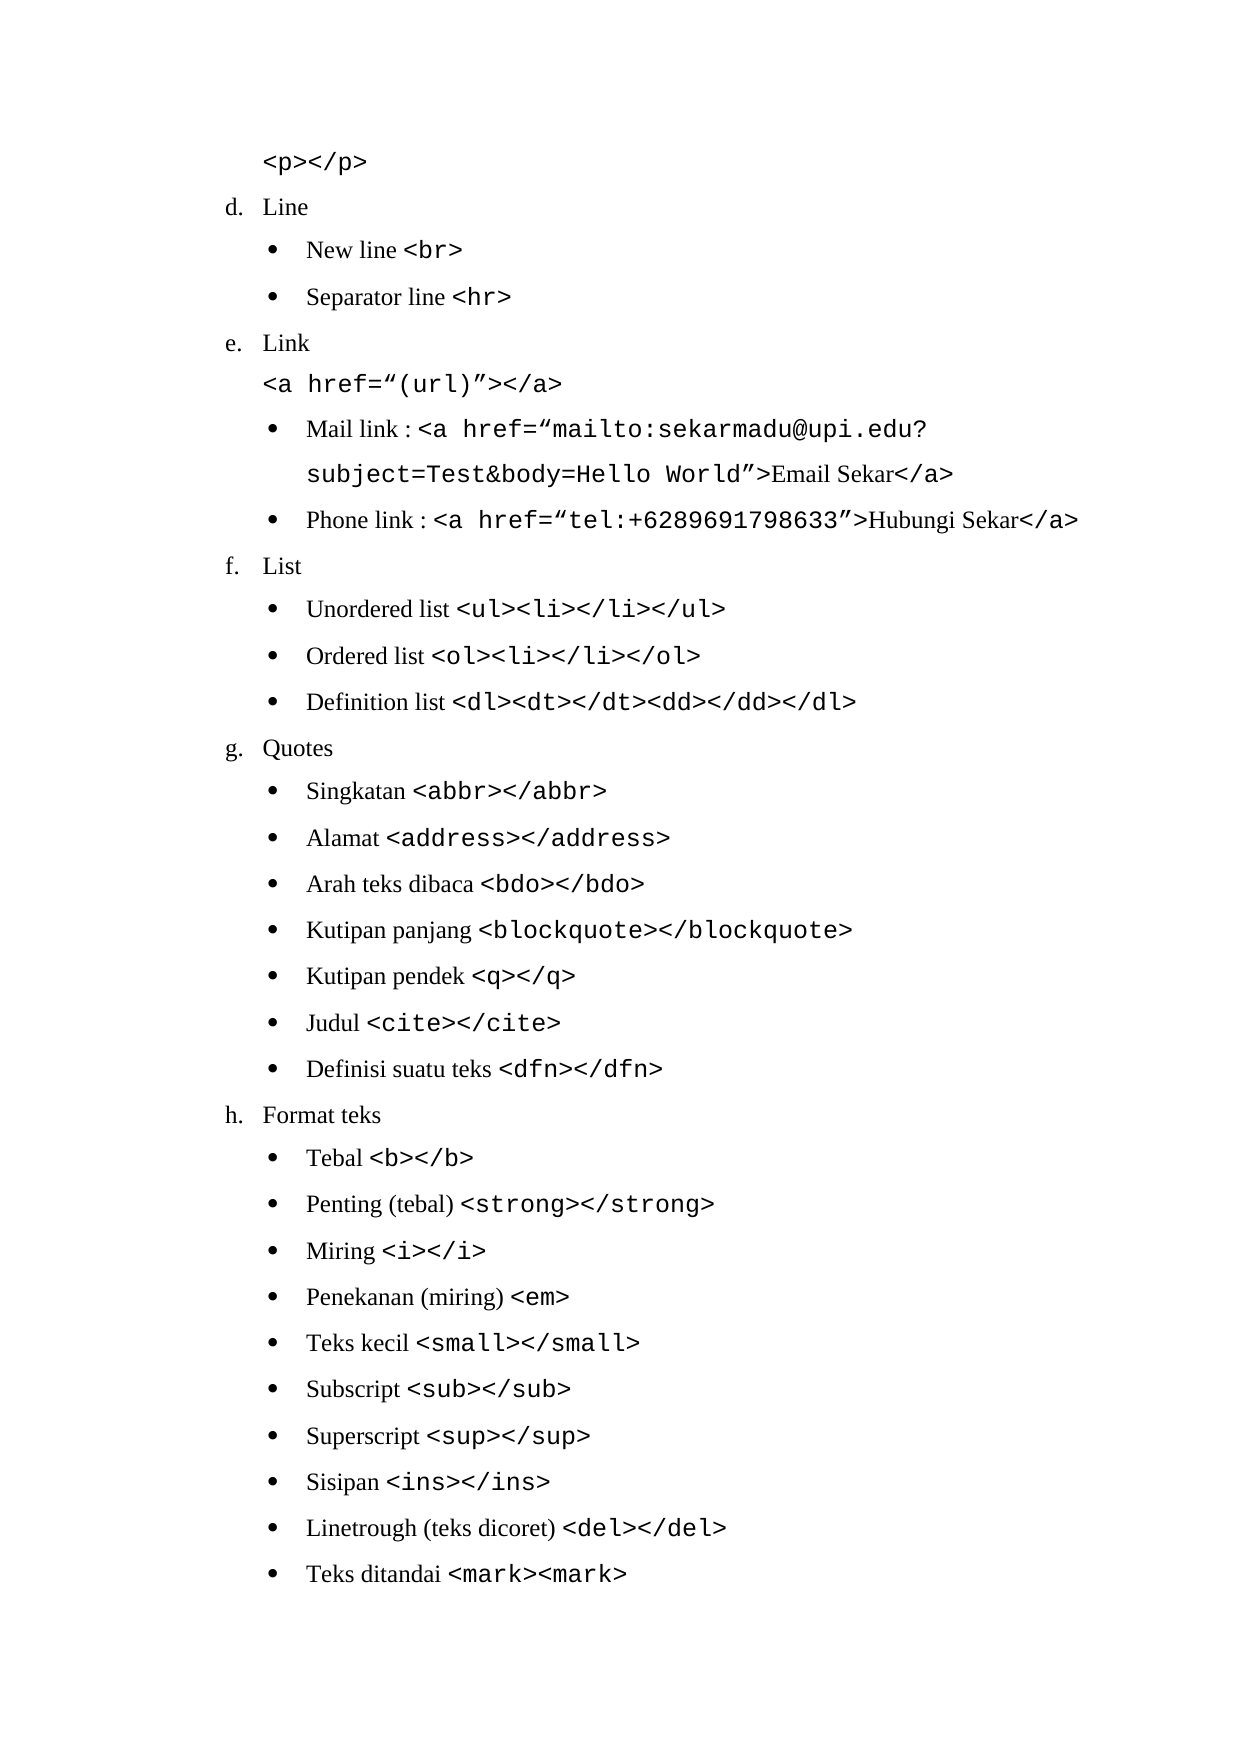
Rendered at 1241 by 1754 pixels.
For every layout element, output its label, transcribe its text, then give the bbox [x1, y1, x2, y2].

list Penekanan (miring) <em> [268, 1282, 1090, 1313]
list Superscript <sup></sup> [268, 1421, 1090, 1452]
list Arah teks dibaca <bdo></bdo> [268, 869, 1090, 900]
list Linetrough (teks dicoret) <del></del> [268, 1513, 1090, 1544]
list Definisi suatu teks <dfn></dfn> [268, 1054, 1090, 1085]
list Definition list <dl><dt></dt><dd></dd></dl> [268, 687, 1090, 718]
list New line <br> [268, 236, 1090, 266]
list Singkatan <abbr></abbr> [268, 776, 1090, 807]
list Quotes [225, 733, 1090, 762]
list <p></p> [262, 150, 1090, 178]
list List [225, 551, 1090, 580]
list Teks kecil <small></small> [268, 1328, 1090, 1359]
list Kutipan pendek <q></q> [268, 961, 1090, 992]
list Alamat <address></address> [268, 823, 1090, 853]
list Teks ditandai <mark><mark> [268, 1559, 1090, 1590]
list Link [225, 328, 1090, 357]
list Ordered list <ol><li></li></ol> [268, 641, 1090, 672]
list <a href=“(url)”></a> [262, 371, 1090, 399]
list Phone link : <a href=“tel:+6289691798633”>Hubungi Sekar</a> [268, 505, 1090, 536]
list Line [225, 192, 1090, 221]
list Subscript <sub></sub> [268, 1374, 1090, 1405]
list Separator line <hr> [268, 282, 1090, 313]
list Penting (tebal) <strong></strong> [268, 1189, 1090, 1220]
list Kutipan panjang <blockquote></blockquote> [268, 915, 1090, 946]
list Sisipan <ins></ins> [268, 1467, 1090, 1498]
list Tebal <b></b> [268, 1143, 1090, 1174]
list Mail link : <a href=“mailto:sekarmadu@upi.edu?subject=Test&body=Hello World”>Email Sekar</a> [268, 414, 1090, 490]
list Miring <i></i> [268, 1236, 1090, 1267]
list Judul <cite></cite> [268, 1008, 1090, 1038]
list Unordered list <ul><li></li></ul> [268, 594, 1090, 625]
list Format teks [225, 1100, 1090, 1129]
